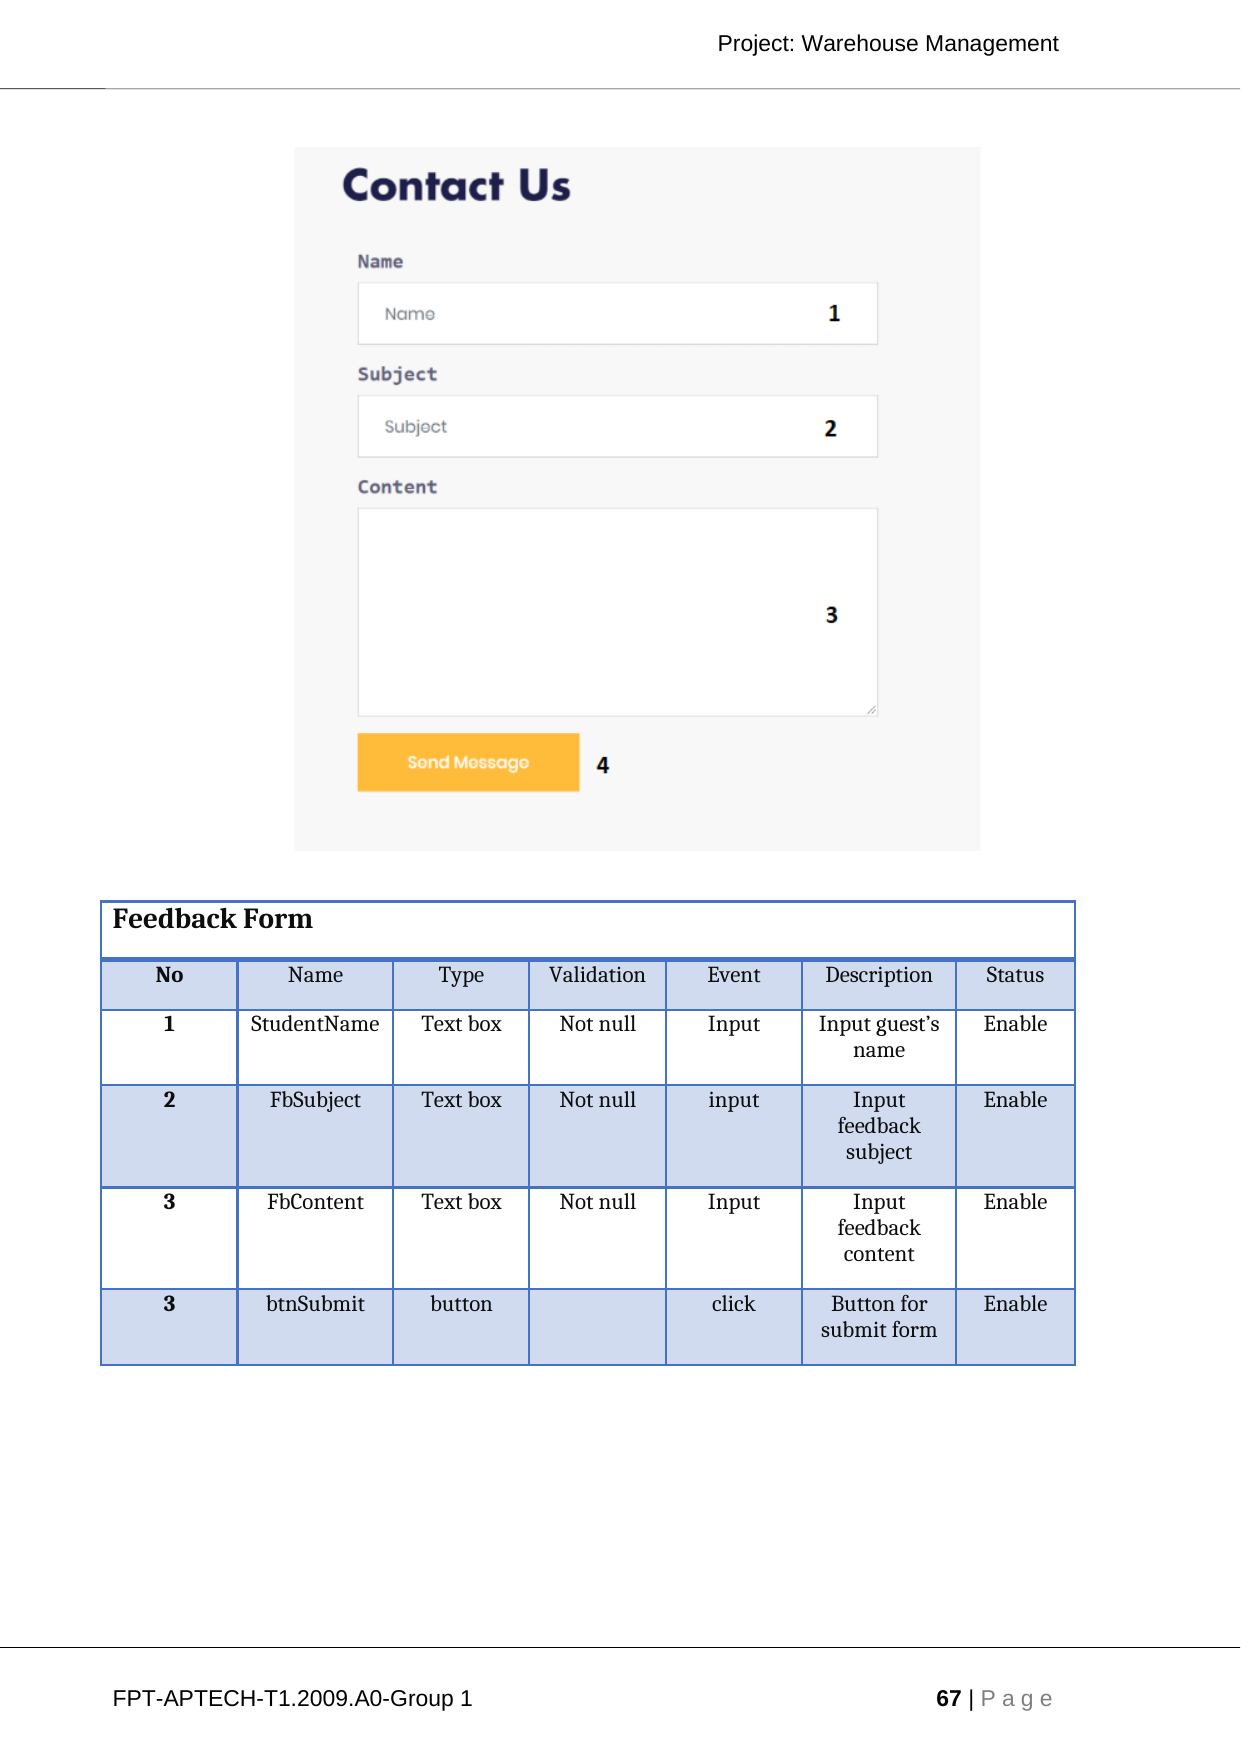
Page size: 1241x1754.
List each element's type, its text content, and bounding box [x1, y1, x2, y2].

table_cell Status [957, 962, 1074, 1009]
table_cell Input guest’s name [803, 1011, 955, 1084]
table_cell StudentName [239, 1011, 392, 1084]
table_cell Text box [394, 1086, 528, 1186]
table_cell Button for submit form [803, 1290, 955, 1364]
table_cell Input [667, 1189, 801, 1288]
table_cell Enable [957, 1086, 1074, 1186]
table_header Feedback Form [102, 903, 1074, 957]
table_cell Text box [394, 1189, 528, 1288]
table_cell Name [239, 962, 392, 1009]
table_cell Validation [530, 962, 665, 1009]
table_cell [530, 1290, 665, 1364]
table_cell Enable [957, 1290, 1074, 1364]
table_cell Input feedback content [803, 1189, 955, 1288]
table_cell 3 [102, 1290, 236, 1364]
table_cell Enable [957, 1011, 1074, 1084]
table_cell Input feedback subject [803, 1086, 955, 1186]
table_cell Not null [530, 1086, 665, 1186]
picture [294, 147, 981, 851]
table_cell FbSubject [239, 1086, 392, 1186]
table_cell 3 [102, 1189, 236, 1288]
table_cell Event [667, 962, 801, 1009]
table_cell click [667, 1290, 801, 1364]
table_cell 2 [102, 1086, 236, 1186]
table_cell Text box [394, 1011, 528, 1084]
table_cell FbContent [239, 1189, 392, 1288]
table_cell Description [803, 962, 955, 1009]
table_cell btnSubmit [239, 1290, 392, 1364]
table_cell Type [394, 962, 528, 1009]
table_cell No [102, 962, 236, 1009]
table_cell input [667, 1086, 801, 1186]
table_cell Not null [530, 1189, 665, 1288]
table_cell Not null [530, 1011, 665, 1084]
table_cell 1 [102, 1011, 236, 1084]
table_cell Input [667, 1011, 801, 1084]
table_cell Enable [957, 1189, 1074, 1288]
table_cell button [394, 1290, 528, 1364]
